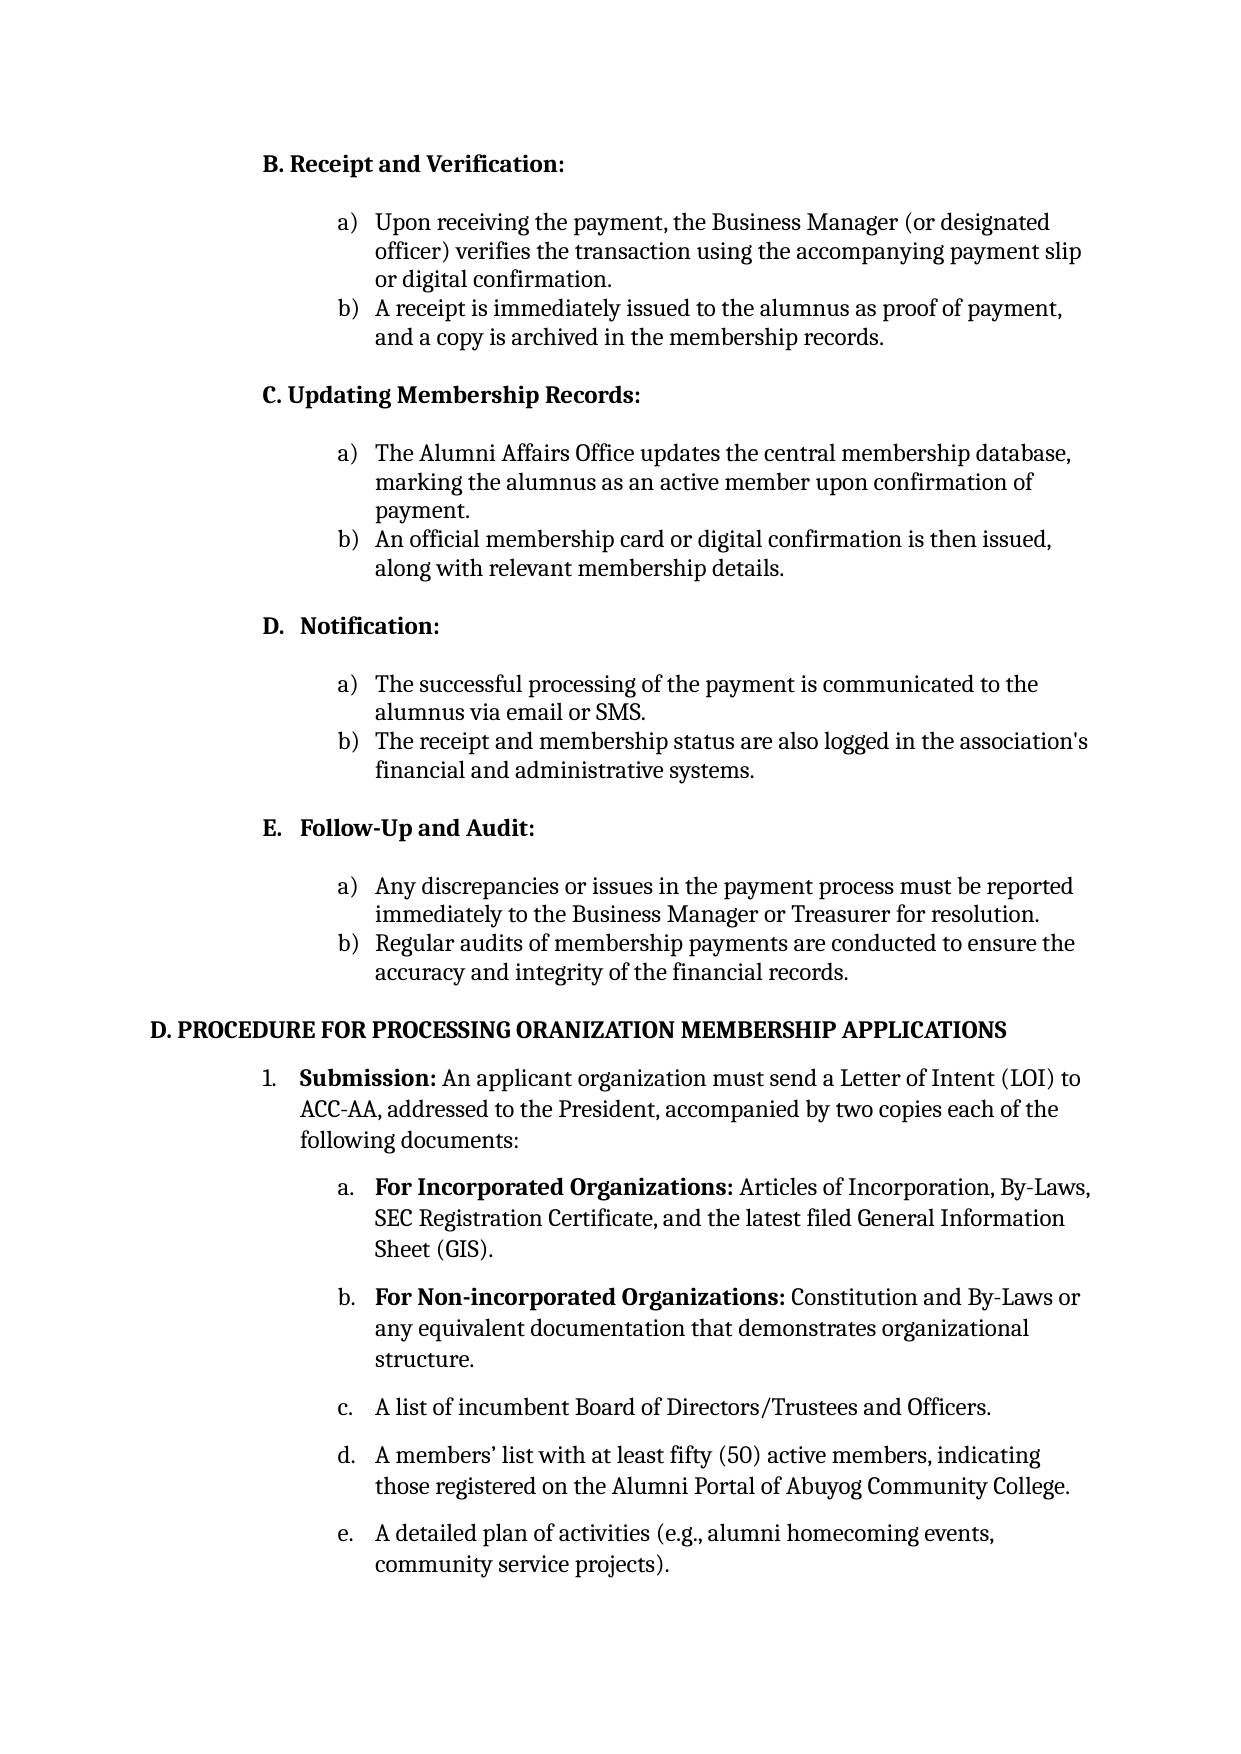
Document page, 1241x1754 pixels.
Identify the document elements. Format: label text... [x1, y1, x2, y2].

list For Incorporated Organizations: Articles of Incorporation, By-Laws, SEC Registration Certificate, and the latest filed General Information Sheet (GIS). [337, 1173, 1090, 1264]
list The receipt and membership status are also logged in the association's financial and administrative systems. [337, 727, 1090, 784]
text C. Updating Membership Records: [262, 381, 1090, 409]
text D. PROCEDURE FOR PROCESSING ORANIZATION MEMBERSHIP APPLICATIONS [150, 1016, 1090, 1044]
list A detailed plan of activities (e.g., alumni homecoming events, community service projects). [337, 1519, 1090, 1579]
list Submission: An applicant organization must send a Letter of Intent (LOI) to ACC-AA, addressed to the President, accompanied by two copies each of the following documents: [262, 1063, 1090, 1154]
list A members’ list with at least fifty (50) active members, indicating those registered on the Alumni Portal of Abuyog Community College. [337, 1441, 1090, 1500]
list Any discrepancies or issues in the payment process must be reported immediately to the Business Manager or Treasurer for resolution. [337, 872, 1090, 929]
list Regular audits of membership payments are conducted to ensure the accuracy and integrity of the financial records. [337, 929, 1090, 987]
list For Non-incorporated Organizations: Constitution and By-Laws or any equivalent documentation that demonstrates organizational structure. [337, 1283, 1090, 1374]
list A receipt is immediately issued to the alumnus as proof of payment, and a copy is archived in the membership records. [337, 294, 1090, 352]
list Follow-Up and Audit: [262, 814, 1090, 842]
list The successful processing of the payment is communicated to the alumnus via email or SMS. [337, 669, 1090, 727]
list The Alumni Affairs Office updates the central membership database, marking the alumnus as an active member upon confirmation of payment. [337, 439, 1090, 525]
list A list of incumbent Board of Directors/Trustees and Officers. [337, 1393, 1090, 1422]
text B. Receipt and Verification: [262, 150, 1090, 179]
list An official membership card or digital confirmation is then issued, along with relevant membership details. [337, 525, 1090, 582]
list Upon receiving the payment, the Business Manager (or designated officer) verifies the transaction using the accompanying payment slip or digital confirmation. [337, 208, 1090, 294]
list Notification: [262, 612, 1090, 640]
